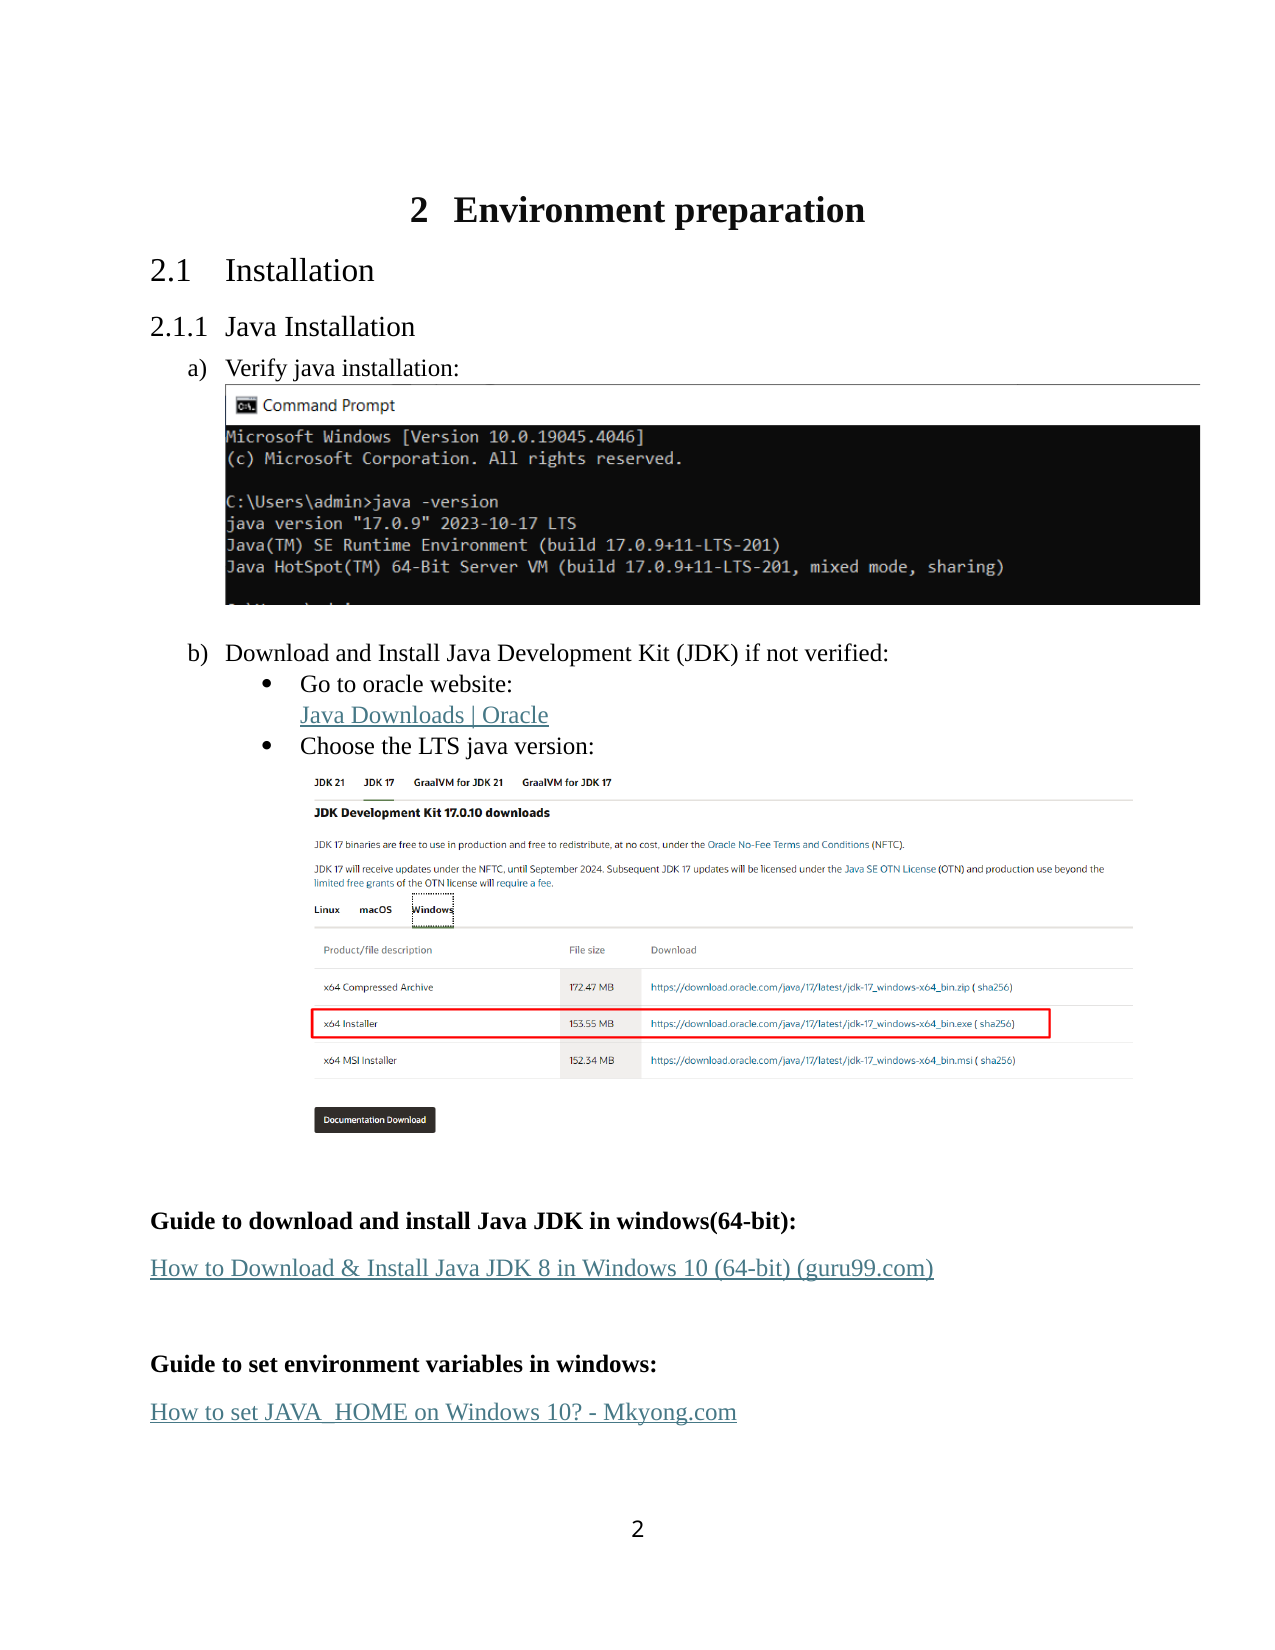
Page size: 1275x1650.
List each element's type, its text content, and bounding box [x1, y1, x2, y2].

text Guide to download and install Java JDK in windows(64-bit): [150, 1206, 1125, 1234]
list Verify java installation: [187, 353, 1125, 382]
subtitle Environment preparation [150, 187, 1125, 231]
text How to set JAVA_HOME on Windows 10? - Mkyong.com [150, 1397, 1125, 1425]
list Choose the LTS java version: [262, 731, 1125, 760]
list Go to oracle website: [262, 669, 1125, 698]
text How to Download & Install Java JDK 8 in Windows 10 (64-bit) (guru99.com) [150, 1253, 1125, 1282]
text Guide to set environment variables in windows: [150, 1349, 1125, 1378]
list Java Downloads | Oracle [300, 700, 1125, 729]
subtitle Installation [150, 251, 1125, 289]
picture [300, 762, 1183, 1139]
picture [225, 384, 1200, 605]
list Download and Install Java Development Kit (JDK) if not verified: [187, 638, 1125, 667]
subtitle Java Installation [150, 309, 1125, 342]
